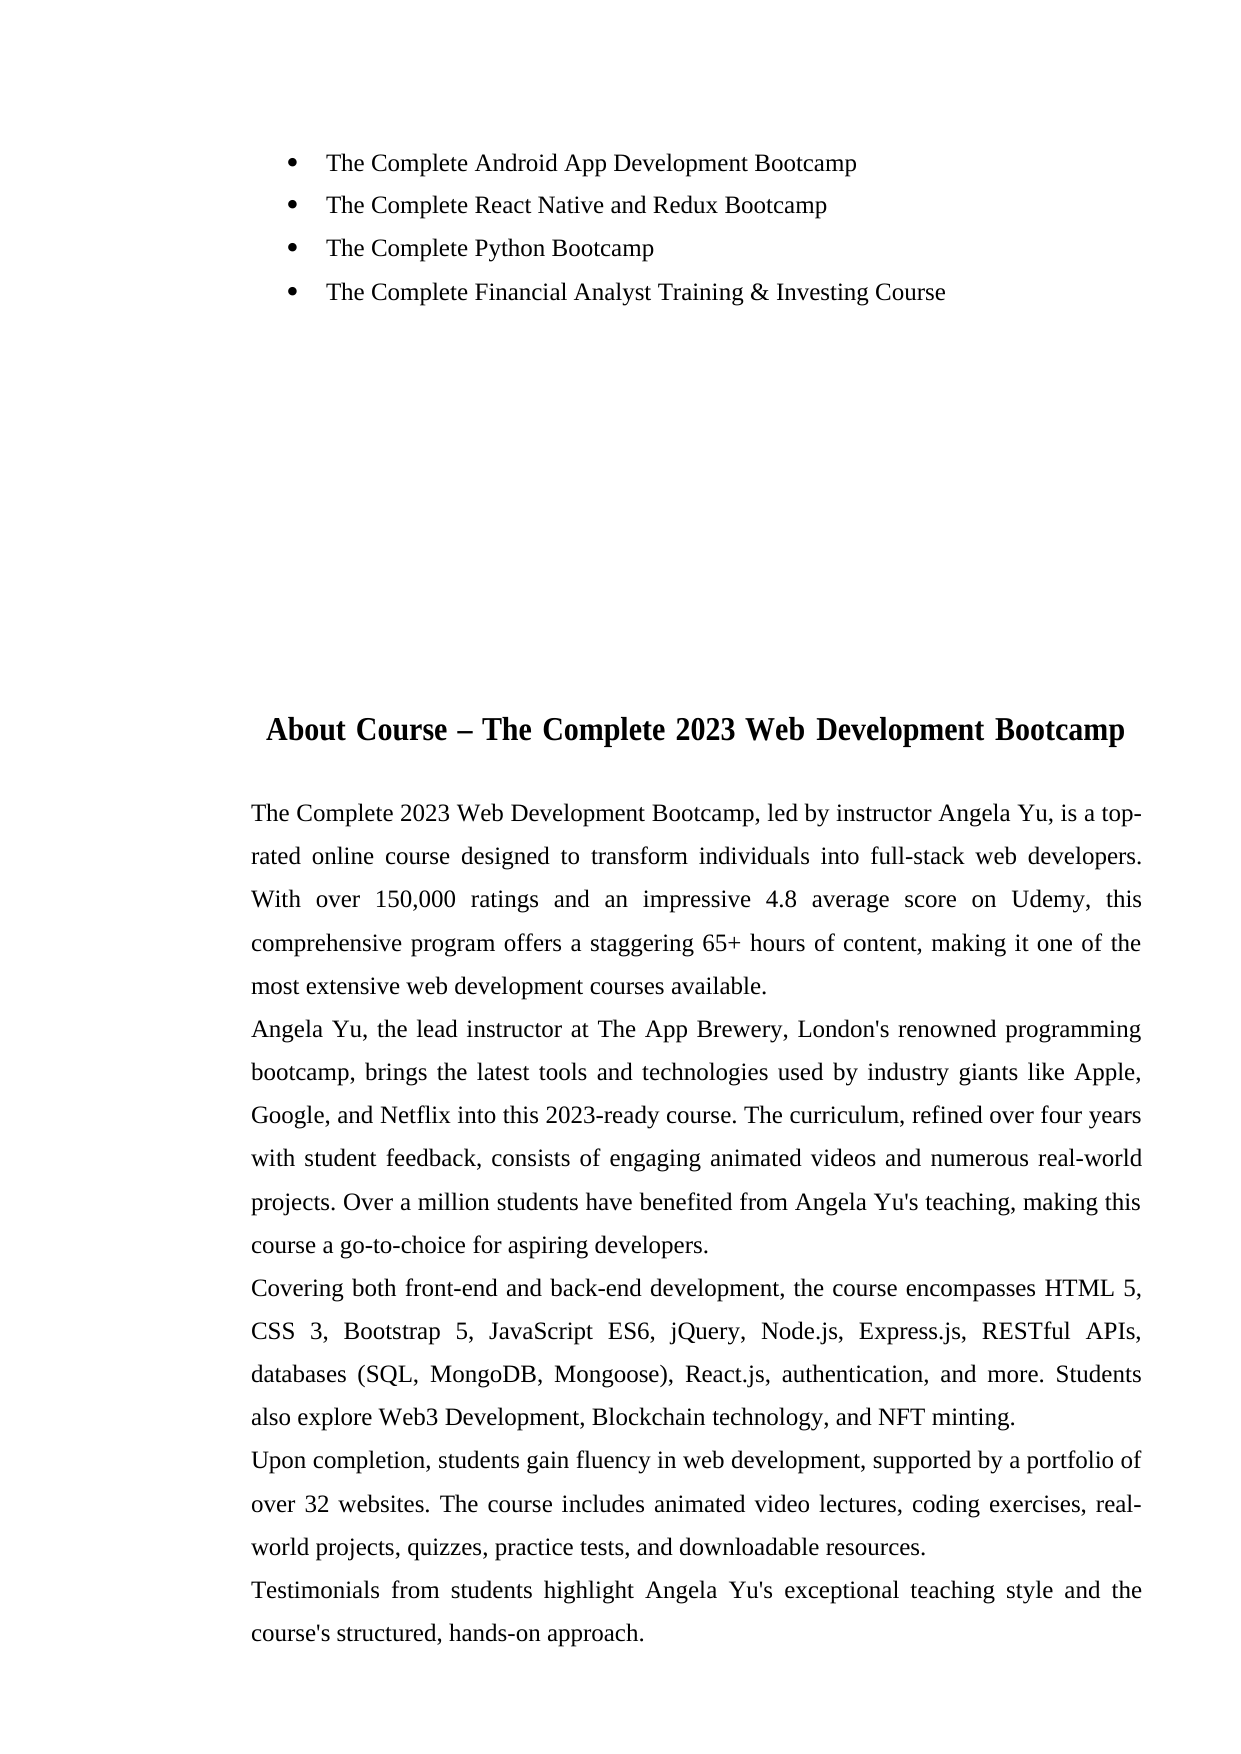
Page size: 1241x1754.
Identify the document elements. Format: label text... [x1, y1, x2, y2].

text Testimonials from students highlight Angela Yu's exceptional teaching style and the course's structured, hands-on approach. [251, 1575, 1143, 1647]
text Angela Yu, the lead instructor at The App Brewery, London's renowned programming bootcamp, brings the latest tools and technologies used by industry giants like Apple, Google, and Netflix into this 2023-ready course. The curriculum, refined over four years with student feedback, consists of engaging animated videos and numerous real-world projects. Over a million students have benefited from Angela Yu's teaching, making this course a go-to-choice for aspiring developers. [251, 1014, 1143, 1258]
text Covering both front-end and back-end development, the course encompasses HTML 5, CSS 3, Bootstrap 5, JavaScript ES6, jQuery, Node.js, Express.js, RESTful APIs, databases (SQL, MongoDB, Mongoose), React.js, authentication, and more. Students also explore Web3 Development, Blockchain technology, and NFT minting. [251, 1273, 1143, 1431]
list The Complete Android App Development Bootcamp [288, 148, 1166, 176]
list The Complete Financial Analyst Training & Investing Course [288, 277, 1166, 305]
list The Complete Python Bootcamp [288, 233, 1166, 262]
subtitle About Course – The Complete 2023 Web Development Bootcamp [207, 710, 1166, 748]
text The Complete 2023 Web Development Bootcamp, led by instructor Angela Yu, is a top- rated online course designed to transform individuals into full-stack web developers. With over 150,000 ratings and an impressive 4.8 average score on Udemy, this comprehensive program offers a staggering 65+ hours of content, making it one of the most extensive web development courses available. [251, 798, 1143, 999]
list The Complete React Native and Redux Bootcamp [288, 191, 1166, 219]
text Upon completion, students gain fluency in web development, supported by a portfolio of over 32 websites. The course includes animated video lectures, coding exercises, real-world projects, quizzes, practice tests, and downloadable resources. [251, 1446, 1143, 1561]
